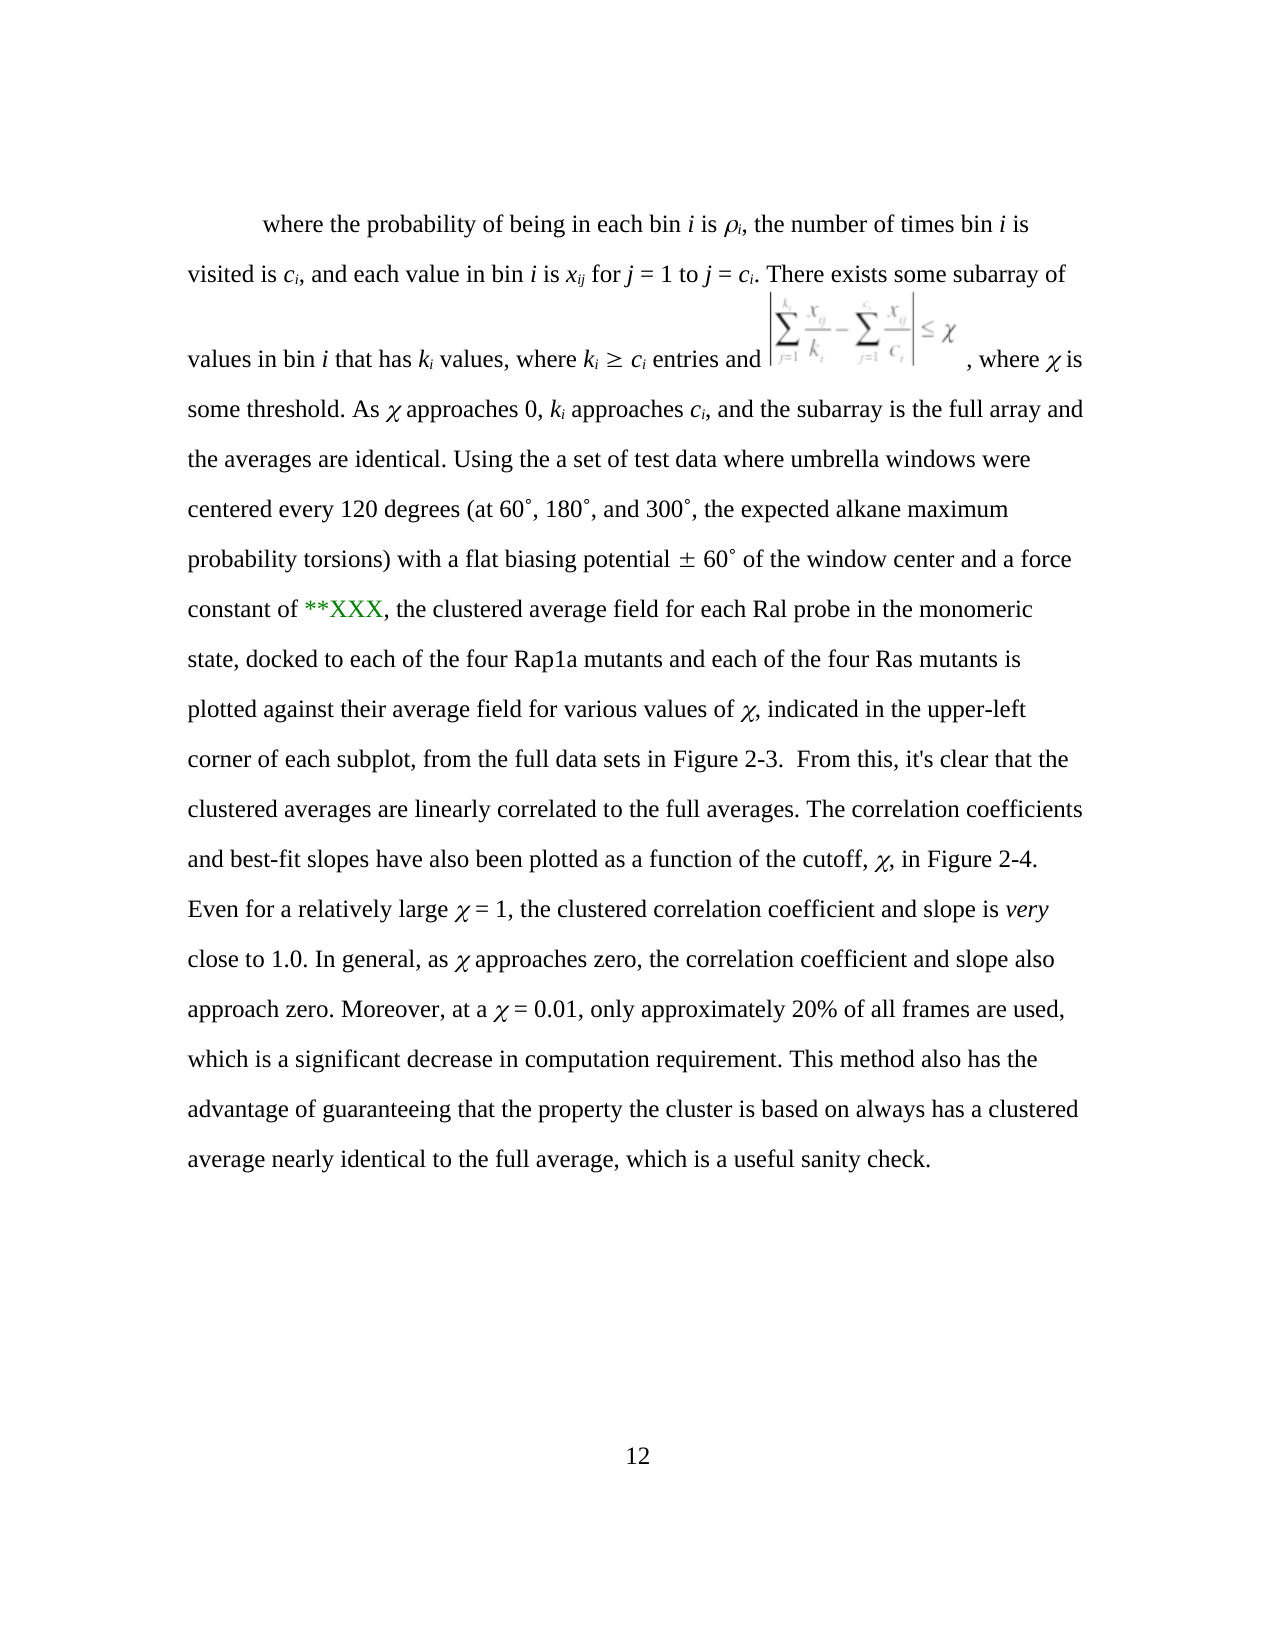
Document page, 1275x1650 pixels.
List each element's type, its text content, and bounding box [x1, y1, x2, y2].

text where the probability of being in each bin i is i, the number of times bin i is visited is ci, and each value in bin i is xij for j = 1 to j = ci. There exists some subarray of values in bin i that has ki values, where ki ci entries and , where is some threshold. As approaches 0, ki approaches ci, and the subarray is the full array and the averages are identical. Using the a set of test data where umbrella windows were centered every 120 degrees (at 60˚, 180˚, and 300˚, the expected alkane maximum probability torsions) with a flat biasing potential 60˚ of the window center and a force constant of **XXX, the clustered average field for each Ral probe in the monomeric state, docked to each of the four Rap1a mutants and each of the four Ras mutants is plotted against their average field for various values of , indicated in the upper-left corner of each subplot, from the full data sets in Figure 2-3. From this, it's clear that the clustered averages are linearly correlated to the full averages. The correlation coefficients and best-fit slopes have also been plotted as a function of the cutoff, , in Figure 2-4. Even for a relatively large = 1, the clustered correlation coefficient and slope is very close to 1.0. In general, as approaches zero, the correlation coefficient and slope also approach zero. Moreover, at a = 0.01, only approximately 20% of all frames are used, which is a significant decrease in computation requirement. This method also has the advantage of guaranteeing that the property the cluster is based on always has a clustered average nearly identical to the full average, which is a useful sanity check. [187, 187, 1087, 1173]
